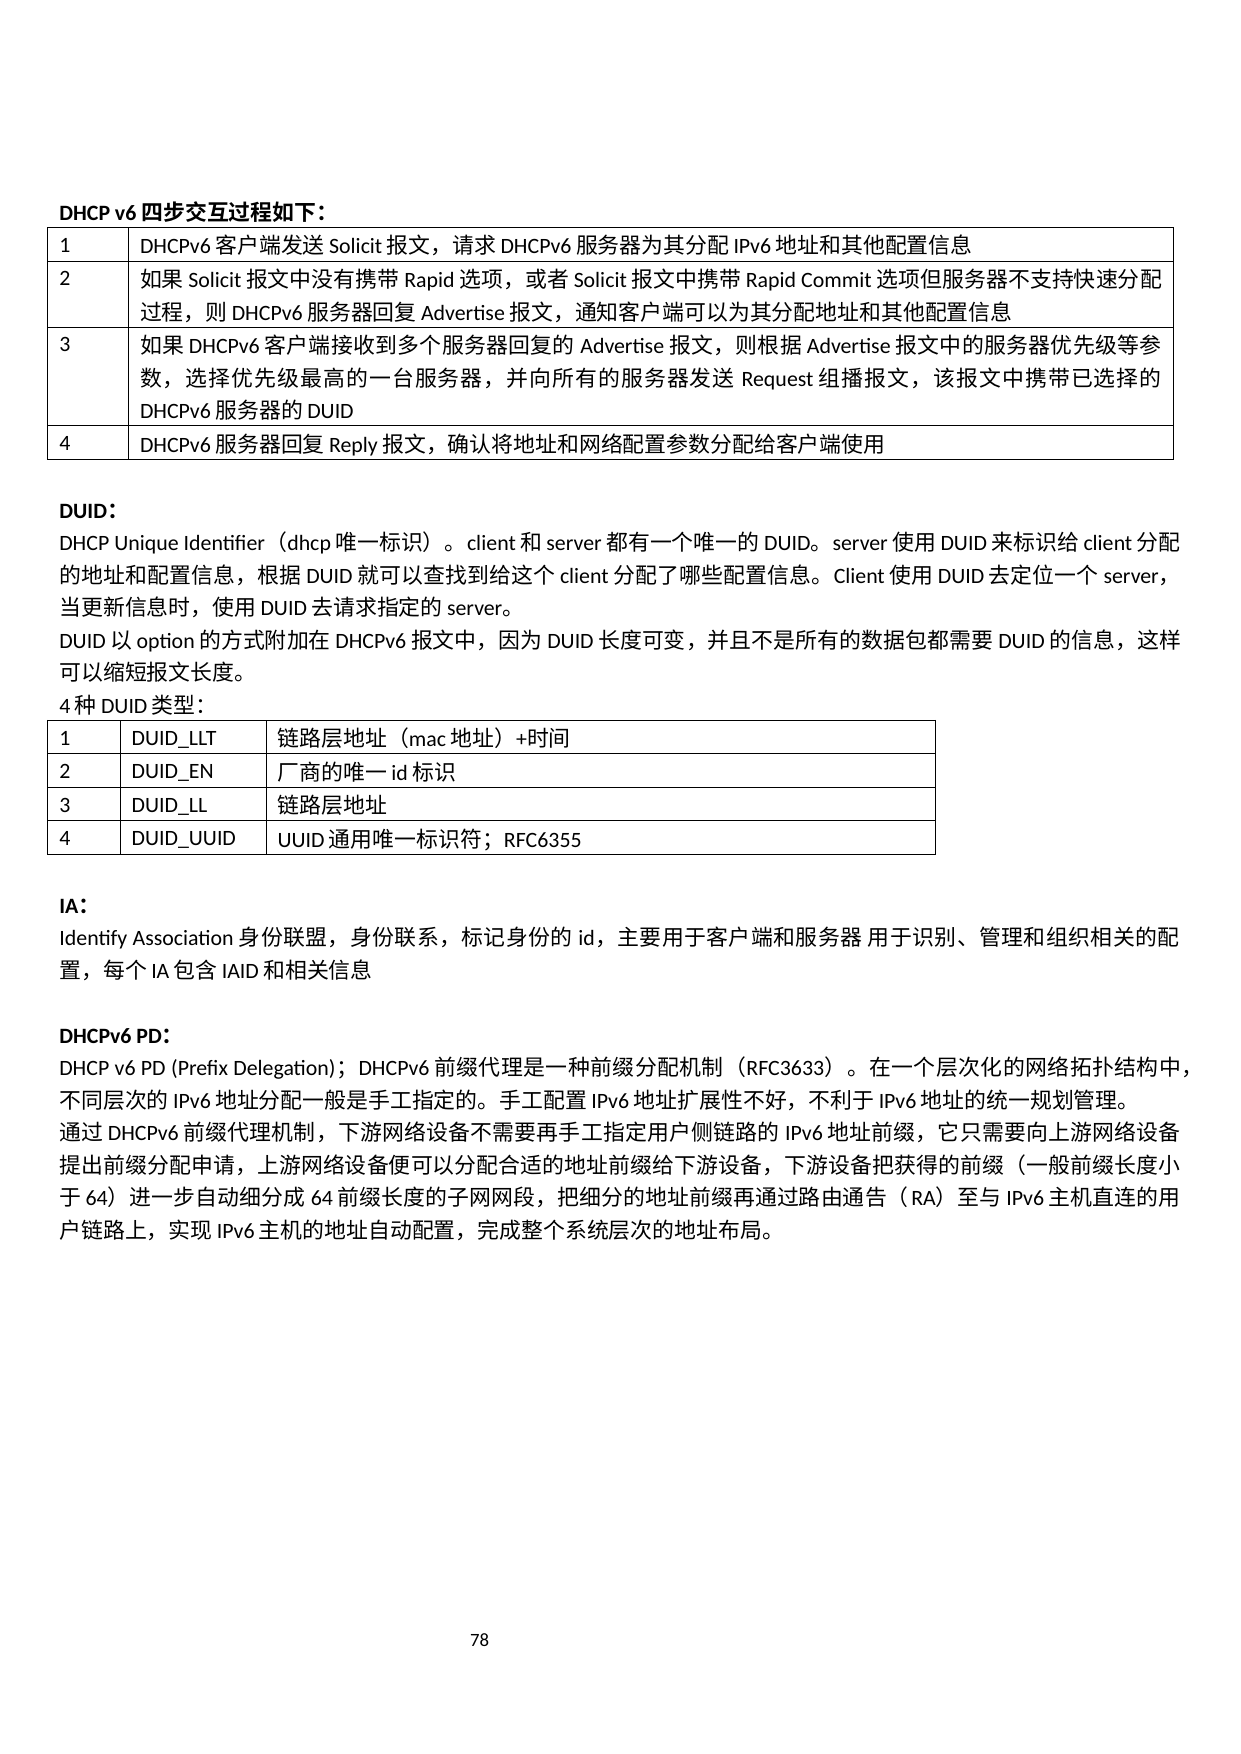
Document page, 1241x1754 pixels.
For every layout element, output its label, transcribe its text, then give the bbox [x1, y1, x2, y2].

text DUID以option的方式附加在DHCPv6报文中，因为DUID长度可变，并且不是所有的数据包都需要DUID的信息，这样可以缩短报文长度。 [59, 622, 1181, 687]
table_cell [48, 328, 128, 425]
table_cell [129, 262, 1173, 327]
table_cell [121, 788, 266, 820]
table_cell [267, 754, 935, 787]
text DHCP Unique Identifier（dhcp唯一标识）。client和server都有一个唯一的DUID。server使用DUID来标识给client分配的地址和配置信息，根据DUID就可以查找到给这个client分配了哪些配置信息。Client使用DUID去定位一个server，当更新信息时，使用DUID去请求指定的server。 [59, 525, 1181, 622]
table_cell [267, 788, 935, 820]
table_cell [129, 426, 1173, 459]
text DHCP v6 四步交互过程如下： [59, 194, 1181, 227]
text DUID： [59, 492, 1181, 525]
text 通过DHCPv6前缀代理机制，下游网络设备不需要再手工指定用户侧链路的IPv6地址前缀，它只需要向上游网络设备提出前缀分配申请，上游网络设备便可以分配合适的地址前缀给下游设备，下游设备把获得的前缀（一般前缀长度小于64）进一步自动细分成64前缀长度的子网网段，把细分的地址前缀再通过路由通告（RA）至与IPv6主机直连的用户链路上，实现IPv6主机的地址自动配置，完成整个系统层次的地址布局。 [59, 1115, 1181, 1245]
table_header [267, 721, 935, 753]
text 4种DUID类型： [59, 687, 1181, 720]
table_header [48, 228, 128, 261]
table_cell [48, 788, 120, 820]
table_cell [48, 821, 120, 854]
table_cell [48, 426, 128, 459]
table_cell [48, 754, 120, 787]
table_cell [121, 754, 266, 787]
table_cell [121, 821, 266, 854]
text IA： [59, 887, 1181, 920]
text Identify Association身份联盟，身份联系，标记身份的id，主要用于客户端和服务器 用于识别、管理和组织相关的配置，每个IA包含IAID和相关信息 [59, 920, 1181, 985]
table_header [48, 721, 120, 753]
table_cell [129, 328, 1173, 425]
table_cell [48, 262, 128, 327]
text DHCP v6 PD (Prefix Delegation)；DHCPv6前缀代理是一种前缀分配机制（RFC3633）。在一个层次化的网络拓扑结构中，不同层次的IPv6地址分配一般是手工指定的。手工配置IPv6地址扩展性不好，不利于IPv6地址的统一规划管理。 [59, 1050, 1181, 1115]
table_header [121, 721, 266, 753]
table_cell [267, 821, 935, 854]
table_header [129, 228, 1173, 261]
text DHCPv6 PD： [59, 1017, 1181, 1050]
